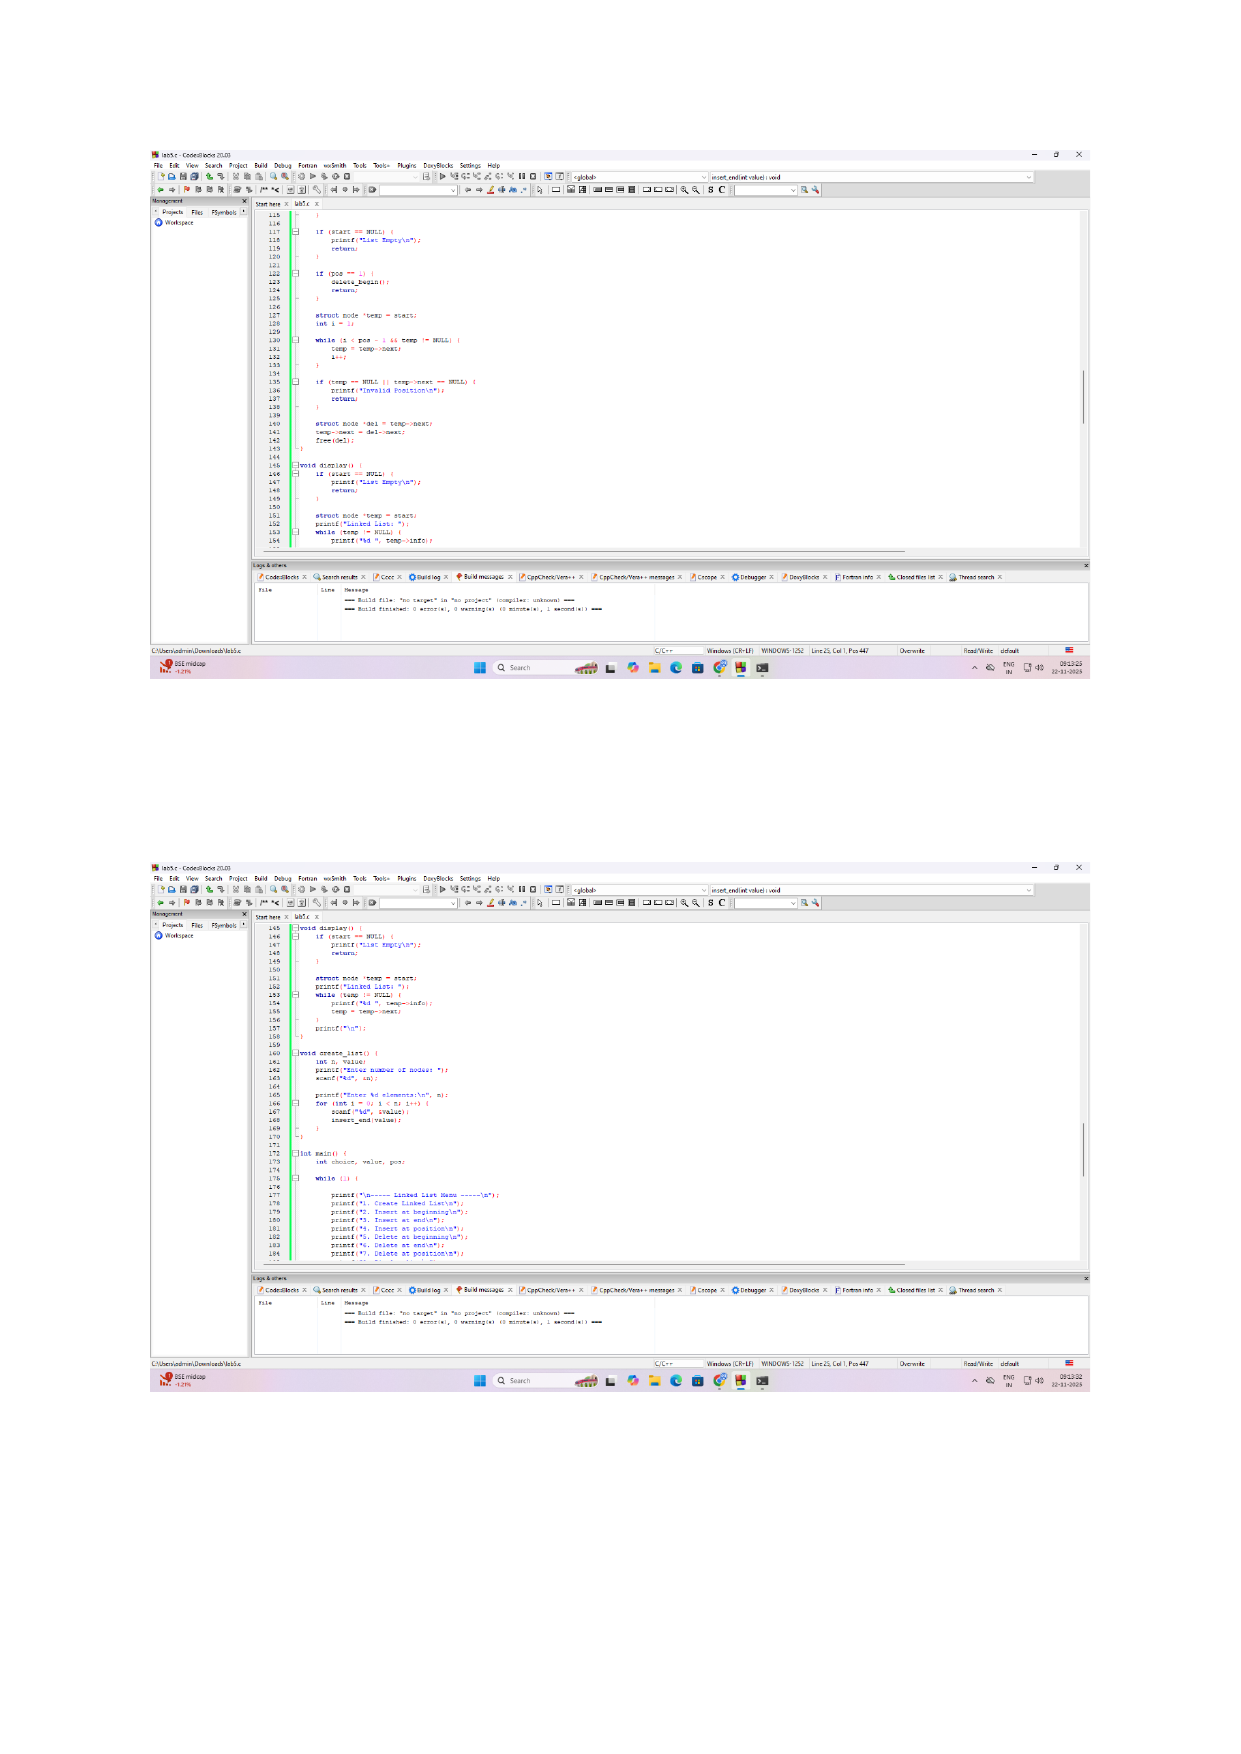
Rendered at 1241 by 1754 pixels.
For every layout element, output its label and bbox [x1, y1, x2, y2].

picture [150, 150, 1091, 679]
picture [150, 862, 1091, 1392]
